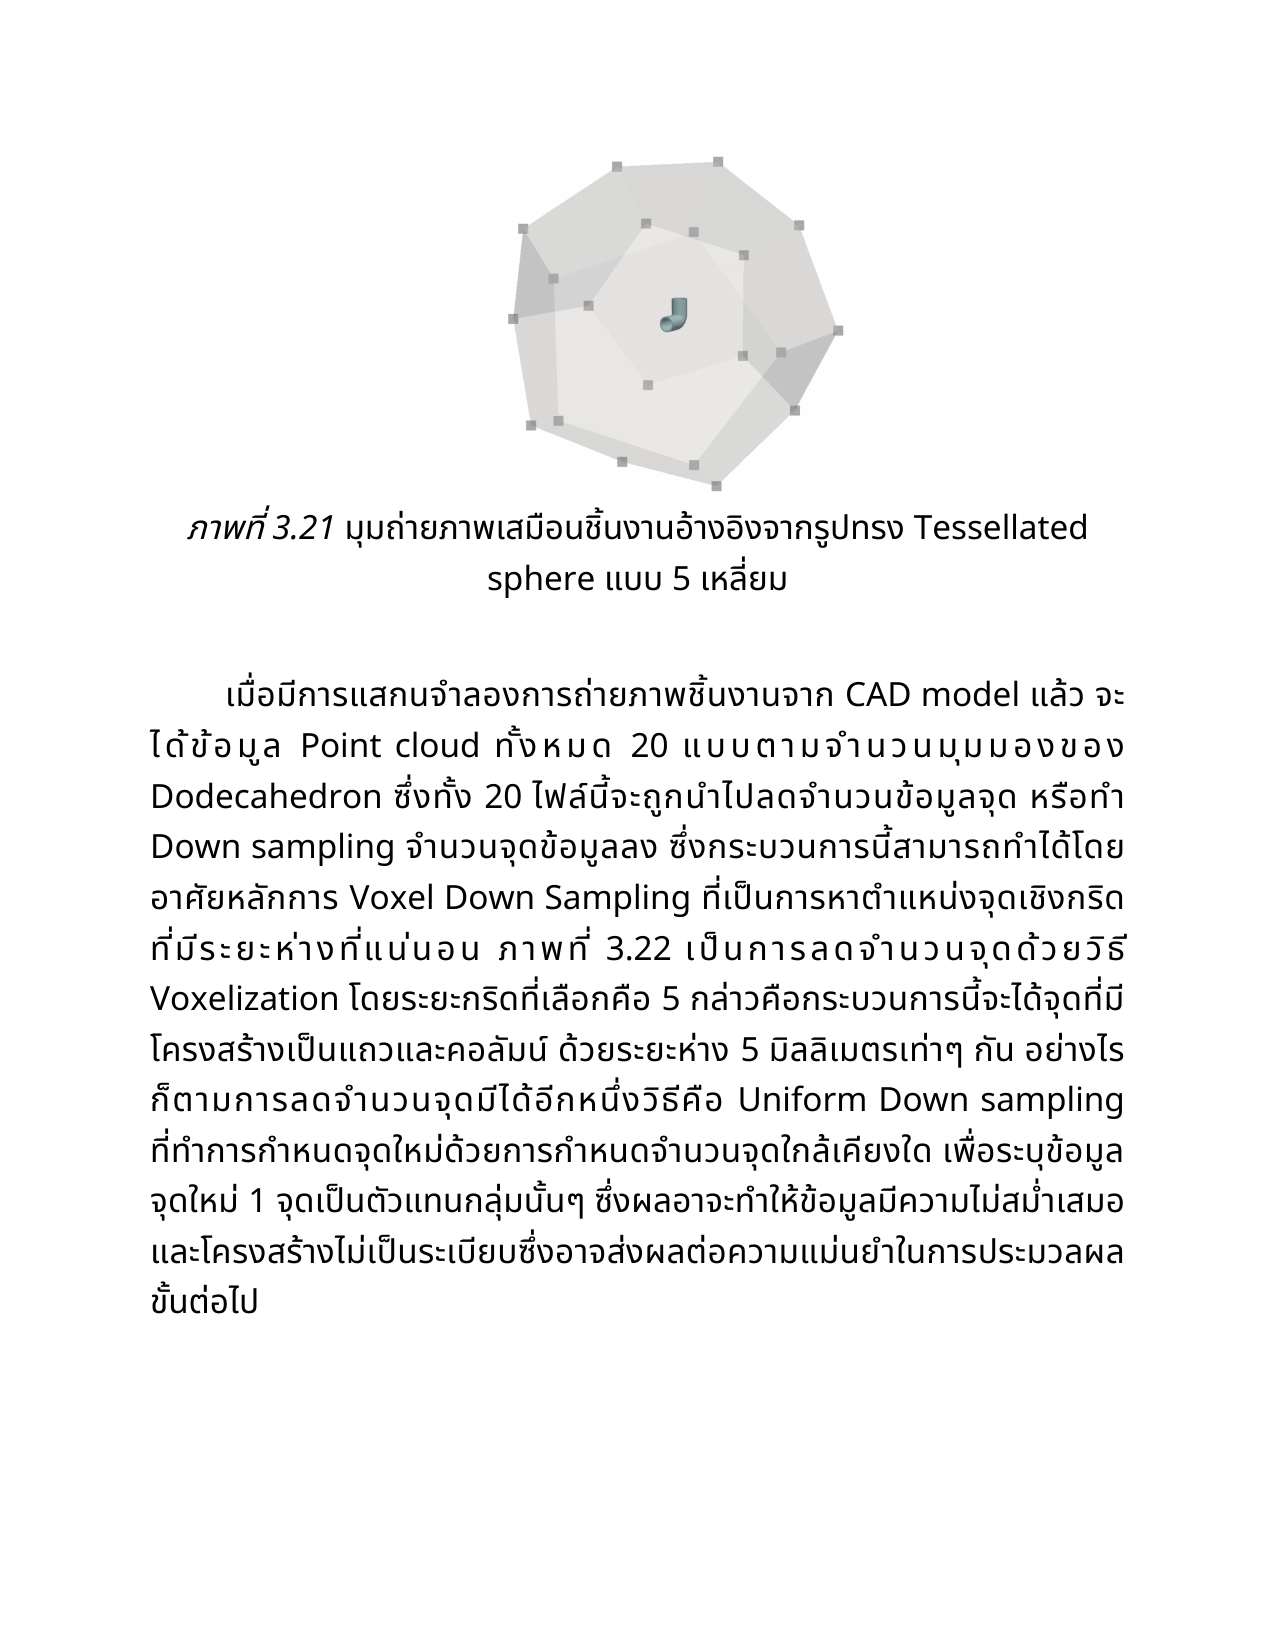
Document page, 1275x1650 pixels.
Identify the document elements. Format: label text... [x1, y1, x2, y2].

picture [481, 150, 869, 504]
